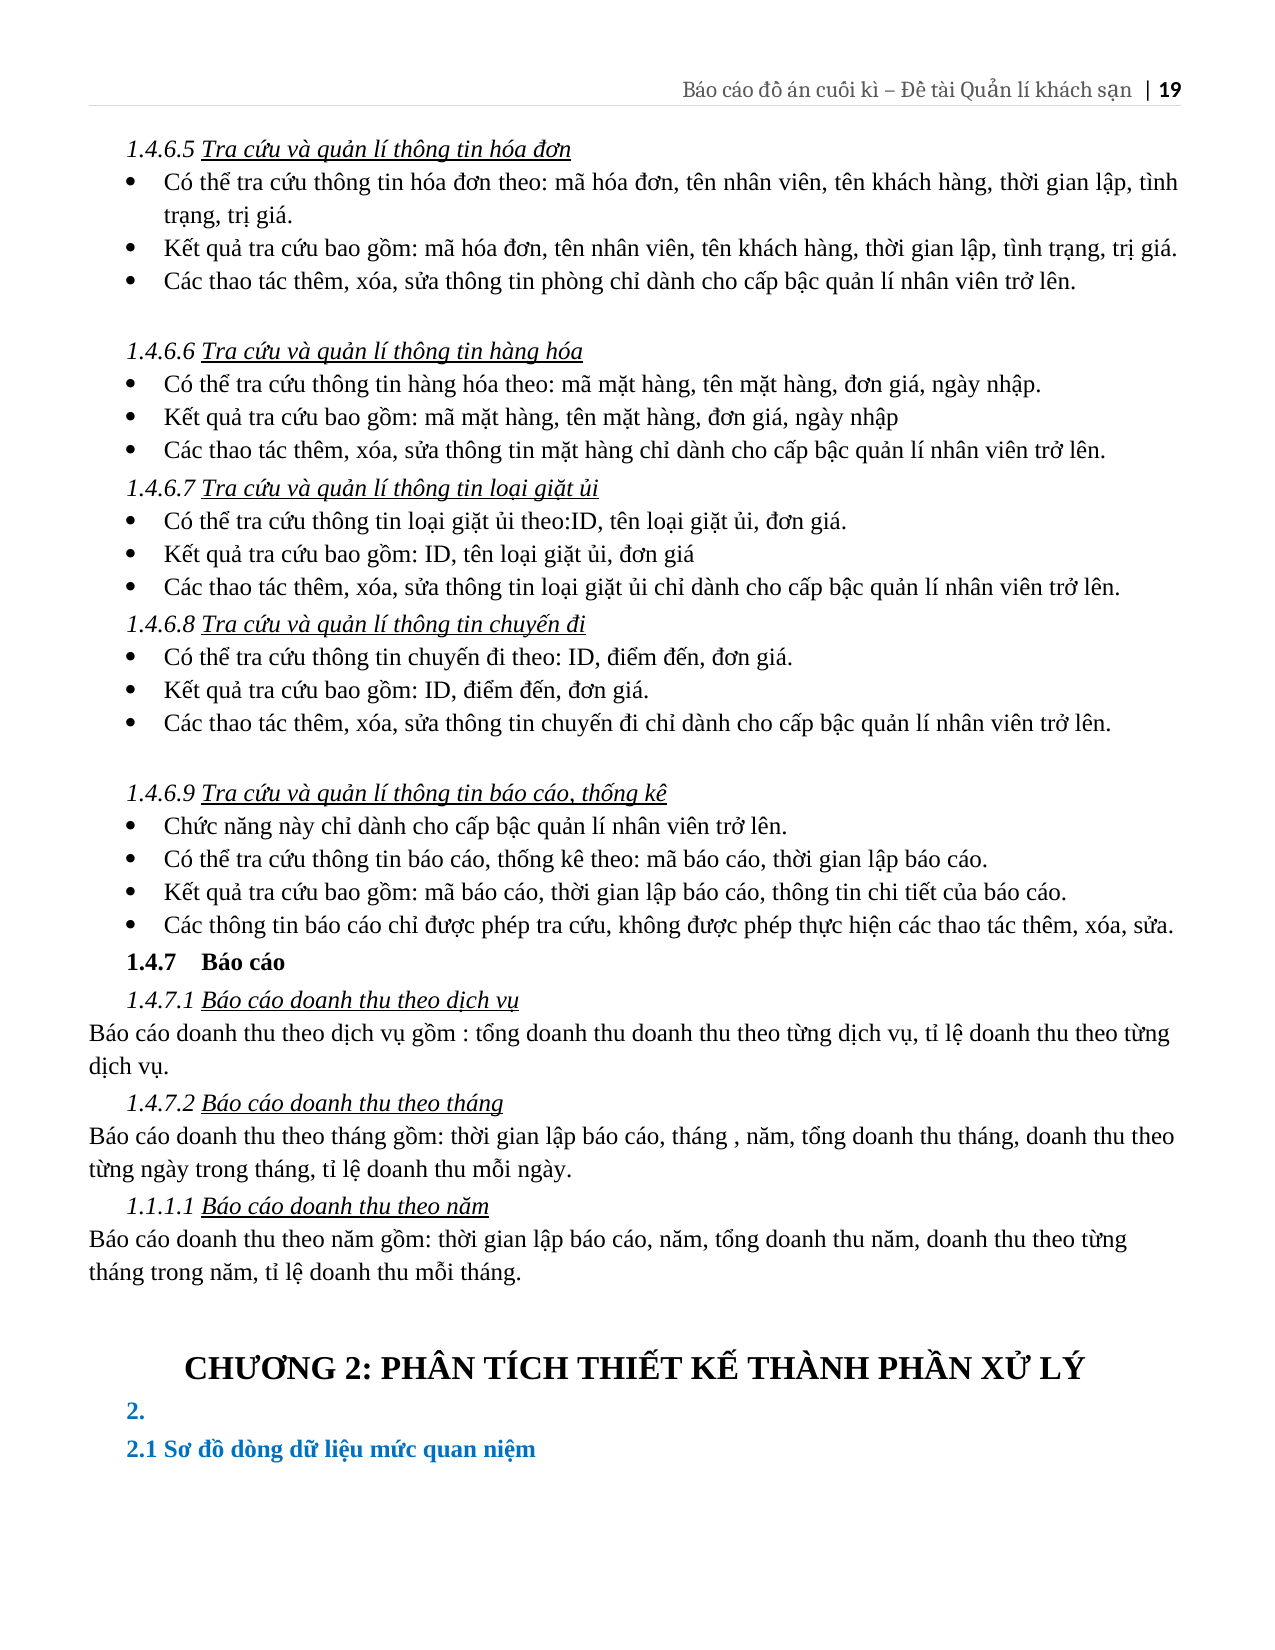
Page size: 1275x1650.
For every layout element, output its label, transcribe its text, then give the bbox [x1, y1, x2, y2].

list Các thao tác thêm, xóa, sửa thông tin phòng chỉ dành cho cấp bậc quản lí nhân viên trở lên. [126, 266, 1181, 295]
list Các thao tác thêm, xóa, sửa thông tin mặt hàng chỉ dành cho cấp bậc quản lí nhân viên trở lên. [126, 436, 1181, 464]
list Kết quả tra cứu bao gồm: mã hóa đơn, tên nhân viên, tên khách hàng, thời gian lập, tình trạng, trị giá. [126, 233, 1181, 262]
text Báo cáo doanh thu theo tháng gồm: thời gian lập báo cáo, tháng , năm, tổng doanh thu tháng, doanh thu theo từng ngày trong tháng, tỉ lệ doanh thu mỗi ngày. [89, 1121, 1181, 1183]
subtitle Tra cứu và quản lí thông tin báo cáo, thống kê [126, 778, 1181, 807]
text Báo cáo doanh thu theo năm gồm: thời gian lập báo cáo, năm, tổng doanh thu năm, doanh thu theo từng tháng trong năm, tỉ lệ doanh thu mỗi tháng. [89, 1224, 1181, 1286]
subtitle CHƯƠNG 2: PHÂN TÍCH THIẾT KẾ THÀNH PHẦN XỬ LÝ [89, 1348, 1181, 1387]
subtitle Báo cáo doanh thu theo dịch vụ [126, 985, 1181, 1013]
list Kết quả tra cứu bao gồm: mã báo cáo, thời gian lập báo cáo, thông tin chi tiết của báo cáo. [126, 877, 1181, 906]
subtitle Sơ đồ dòng dữ liệu mức quan niệm [126, 1434, 1181, 1462]
list Có thể tra cứu thông tin báo cáo, thống kê theo: mã báo cáo, thời gian lập báo cáo. [126, 844, 1181, 873]
list Có thể tra cứu thông tin loại giặt ủi theo:ID, tên loại giặt ủi, đơn giá. [126, 506, 1181, 534]
list Kết quả tra cứu bao gồm: ID, điểm đến, đơn giá. [126, 675, 1181, 704]
list Các thao tác thêm, xóa, sửa thông tin loại giặt ủi chỉ dành cho cấp bậc quản lí nhân viên trở lên. [126, 572, 1181, 601]
subtitle Tra cứu và quản lí thông tin chuyến đi [126, 609, 1181, 638]
subtitle Tra cứu và quản lí thông tin hóa đơn [126, 134, 1181, 163]
list Có thể tra cứu thông tin chuyến đi theo: ID, điểm đến, đơn giá. [126, 642, 1181, 671]
list Các thao tác thêm, xóa, sửa thông tin chuyến đi chỉ dành cho cấp bậc quản lí nhân viên trở lên. [126, 708, 1181, 737]
subtitle Báo cáo doanh thu theo tháng [126, 1088, 1181, 1117]
subtitle Tra cứu và quản lí thông tin hàng hóa [126, 336, 1181, 365]
subtitle Tra cứu và quản lí thông tin loại giặt ủi [126, 473, 1181, 501]
list Chức năng này chỉ dành cho cấp bậc quản lí nhân viên trở lên. [126, 811, 1181, 840]
list Có thể tra cứu thông tin hàng hóa theo: mã mặt hàng, tên mặt hàng, đơn giá, ngày nhập. [126, 369, 1181, 398]
subtitle Báo cáo [126, 947, 1181, 976]
list Có thể tra cứu thông tin hóa đơn theo: mã hóa đơn, tên nhân viên, tên khách hàng, thời gian lập, tình trạng, trị giá. [126, 167, 1181, 229]
list Các thông tin báo cáo chỉ được phép tra cứu, không được phép thực hiện các thao tác thêm, xóa, sửa. [126, 910, 1181, 939]
list Kết quả tra cứu bao gồm: ID, tên loại giặt ủi, đơn giá [126, 539, 1181, 567]
subtitle Báo cáo doanh thu theo năm [126, 1191, 1181, 1220]
list Kết quả tra cứu bao gồm: mã mặt hàng, tên mặt hàng, đơn giá, ngày nhập [126, 402, 1181, 431]
text Báo cáo doanh thu theo dịch vụ gồm : tổng doanh thu doanh thu theo từng dịch vụ, tỉ lệ doanh thu theo từng dịch vụ. [89, 1018, 1181, 1079]
